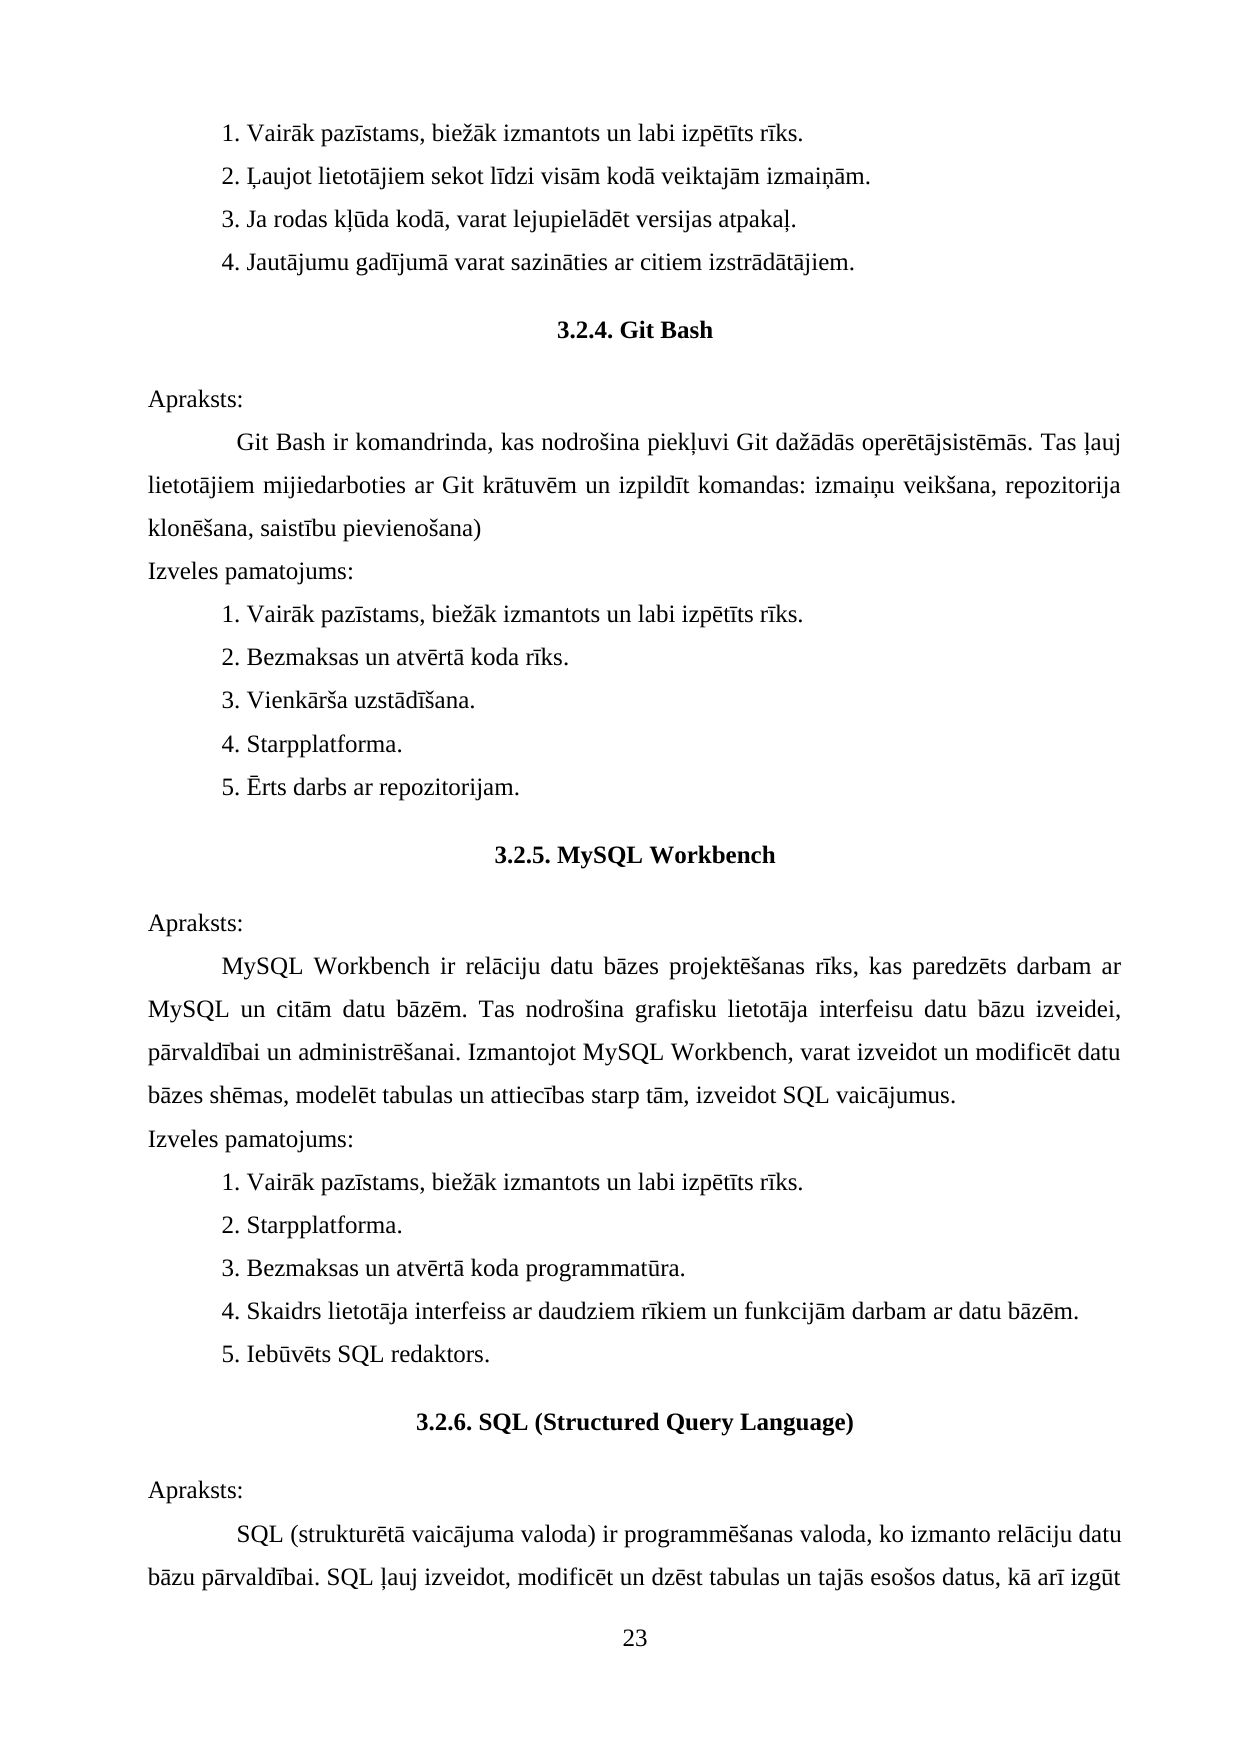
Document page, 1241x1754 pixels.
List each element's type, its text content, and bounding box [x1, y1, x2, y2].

subtitle 3.2.6. SQL (Structured Query Language) [148, 1407, 1122, 1436]
subtitle 3.2.5. MySQL Workbench [148, 840, 1122, 869]
text 1. Vairāk pazīstams, biežāk izmantots un labi izpētīts rīks. [221, 118, 1122, 147]
text Apraksts: [148, 908, 1122, 937]
text Apraksts: [148, 1476, 1122, 1504]
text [148, 1519, 1122, 1591]
text 3. Ja rodas kļūda kodā, varat lejupielādēt versijas atpakaļ. [221, 204, 1122, 233]
text 2. Starpplatforma. [148, 1210, 1122, 1239]
text 2. Bezmaksas un atvērtā koda rīks. [221, 642, 1122, 671]
text 4. Skaidrs lietotāja interfeiss ar daudziem rīkiem un funkcijām darbam ar datu bāzēm. [148, 1296, 1122, 1325]
text 4. Jautājumu gadījumā varat sazināties ar citiem izstrādātājiem. [221, 247, 1122, 276]
text 4. Starpplatforma. [221, 729, 1122, 757]
text 3. Bezmaksas un atvērtā koda programmatūra. [148, 1253, 1122, 1282]
text 1. Vairāk pazīstams, biežāk izmantots un labi izpētīts rīks. [221, 599, 1122, 628]
text 1. Vairāk pazīstams, biežāk izmantots un labi izpētīts rīks. [221, 1167, 1122, 1196]
subtitle 3.2.4. Git Bash [148, 316, 1122, 344]
text 3. Vienkārša uzstādīšana. [221, 686, 1122, 714]
text MySQL Workbench ir relāciju datu bāzes projektēšanas rīks, kas paredzēts darbam ar MySQL un citām datu bāzēm. Tas nodrošina grafisku lietotāja interfeisu datu bāzu izveidei, pārvaldībai un administrēšanai. Izmantojot MySQL Workbench, varat izveidot un modificēt datu bāzes shēmas, modelēt tabulas un attiecības starp tām, izveidot SQL vaicājumus. [148, 951, 1122, 1109]
text 5. Ērts darbs ar repozitorijam. [221, 772, 1122, 801]
text Izveles pamatojums: [148, 1124, 1122, 1152]
text 5. Iebūvēts SQL redaktors. [148, 1339, 1122, 1368]
text Git Bash ir komandrinda, kas nodrošina piekļuvi Git dažādās operētājsistēmās. Tas ļauj lietotājiem mijiedarboties ar Git krātuvēm un izpildīt komandas: izmaiņu veikšana, repozitorija klonēšana, saistību pievienošana) [148, 427, 1122, 542]
text Izveles pamatojums: [148, 556, 1122, 585]
text 2. Ļaujot lietotājiem sekot līdzi visām kodā veiktajām izmaiņām. [221, 161, 1122, 190]
text Apraksts: [148, 384, 1122, 412]
